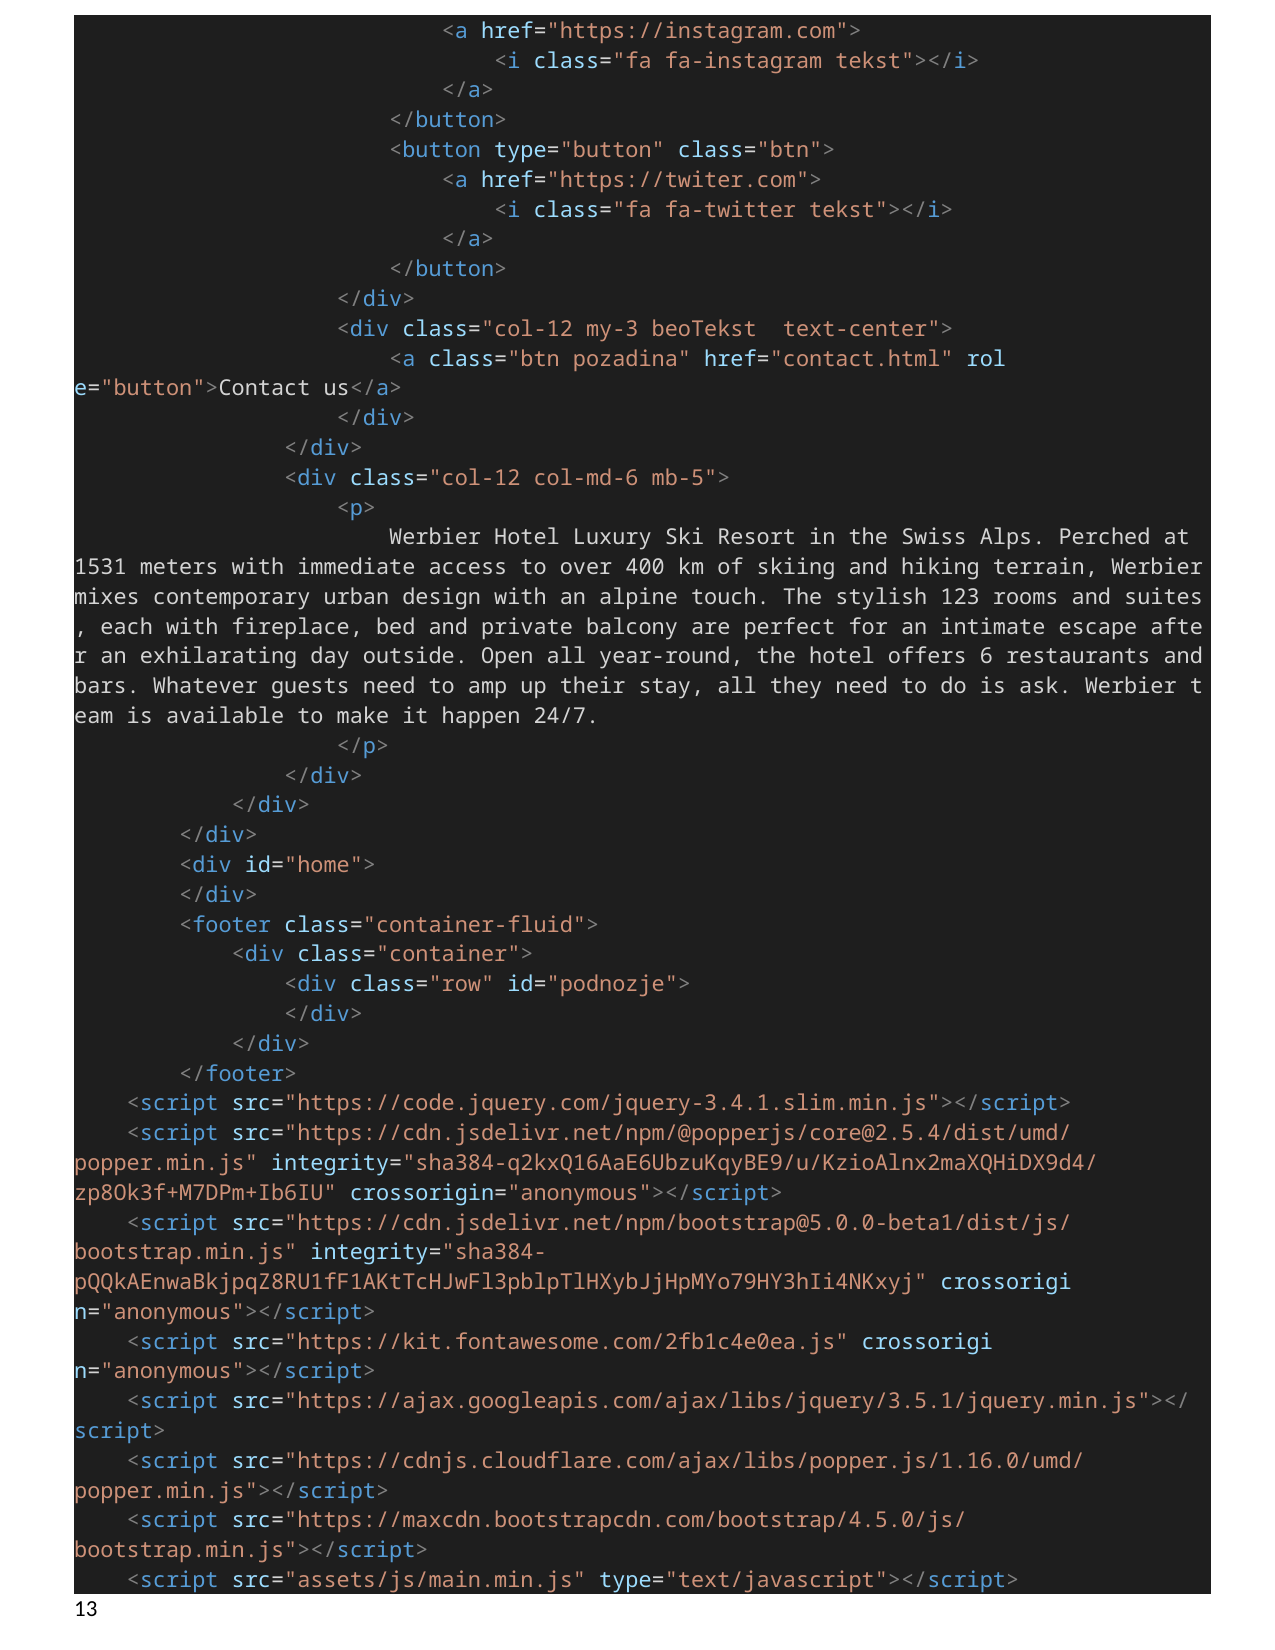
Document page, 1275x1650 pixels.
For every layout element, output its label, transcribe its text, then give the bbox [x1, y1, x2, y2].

text <i class="fa fa-instagram tekst"></i> [74, 44, 1211, 74]
text Werbier Hotel Luxury Ski Resort in the Swiss Alps. Perched at 1531 meters with immediate access to over 400 km of skiing and hiking terrain, Werbier mixes contemporary urban design with an alpine touch. The stylish 123 rooms and suites, each with fireplace, bed and private balcony are perfect for an intimate escape after an exhilarating day outside. Open all year-round, the hotel offers 6 restaurants and bars. Whatever guests need to amp up their stay, all they need to do is ask. Werbier team is available to make it happen 24/7. [74, 521, 1211, 730]
text <div class="col-12 my-3 beoTekst text-center"> [74, 313, 1211, 342]
text </div> [74, 432, 1211, 462]
text <div class="container"> [74, 938, 1211, 968]
text </div> [74, 402, 1211, 432]
text <script src="https://code.jquery.com/jquery-3.4.1.slim.min.js"></script> [74, 1087, 1211, 1117]
text <a href="https://twiter.com"> [74, 164, 1211, 193]
text </a> [74, 223, 1211, 253]
text </div> [74, 819, 1211, 849]
text <div id="home"> [74, 849, 1211, 879]
text <script src="https://maxcdn.bootstrapcdn.com/bootstrap/4.5.0/js/bootstrap.min.js"></script> [74, 1504, 1211, 1564]
text <script src="https://ajax.googleapis.com/ajax/libs/jquery/3.5.1/jquery.min.js"></script> [74, 1385, 1211, 1445]
text <script src="https://cdn.jsdelivr.net/npm/bootstrap@5.0.0-beta1/dist/js/bootstrap.min.js" integrity="sha384-pQQkAEnwaBkjpqZ8RU1fF1AKtTcHJwFl3pblpTlHXybJjHpMYo79HY3hIi4NKxyj" crossorigin="anonymous"></script> [74, 1206, 1211, 1326]
text <footer class="container-fluid"> [74, 908, 1211, 938]
text <script src="https://kit.fontawesome.com/2fb1c4e0ea.js" crossorigin="anonymous"></script> [74, 1326, 1211, 1385]
text </div> [74, 789, 1211, 819]
text <i class="fa fa-twitter tekst"></i> [74, 193, 1211, 223]
text </div> [74, 879, 1211, 908]
text </div> [74, 759, 1211, 789]
text </div> [74, 998, 1211, 1028]
text <script src="assets/js/main.min.js" type="text/javascript"></script> [74, 1564, 1211, 1594]
text </button> [74, 253, 1211, 283]
text </a> [74, 74, 1211, 104]
text </button> [74, 104, 1211, 134]
text </div> [74, 1028, 1211, 1057]
text </footer> [74, 1057, 1211, 1087]
text <div class="row" id="podnozje"> [74, 968, 1211, 998]
text <a href="https://instagram.com"> [74, 15, 1211, 44]
text </div> [74, 283, 1211, 313]
text <button type="button" class="btn"> [74, 134, 1211, 164]
text <div class="col-12 col-md-6 mb-5"> [74, 462, 1211, 491]
text <a class="btn pozadina" href="contact.html" role="button">Contact us</a> [74, 342, 1211, 402]
text <script src="https://cdn.jsdelivr.net/npm/@popperjs/core@2.5.4/dist/umd/popper.min.js" integrity="sha384-q2kxQ16AaE6UbzuKqyBE9/u/KzioAlnx2maXQHiDX9d4/zp8Ok3f+M7DPm+Ib6IU" crossorigin="anonymous"></script> [74, 1117, 1211, 1206]
text <script src="https://cdnjs.cloudflare.com/ajax/libs/popper.js/1.16.0/umd/popper.min.js"></script> [74, 1445, 1211, 1504]
text <p> [74, 491, 1211, 521]
text </p> [74, 730, 1211, 759]
